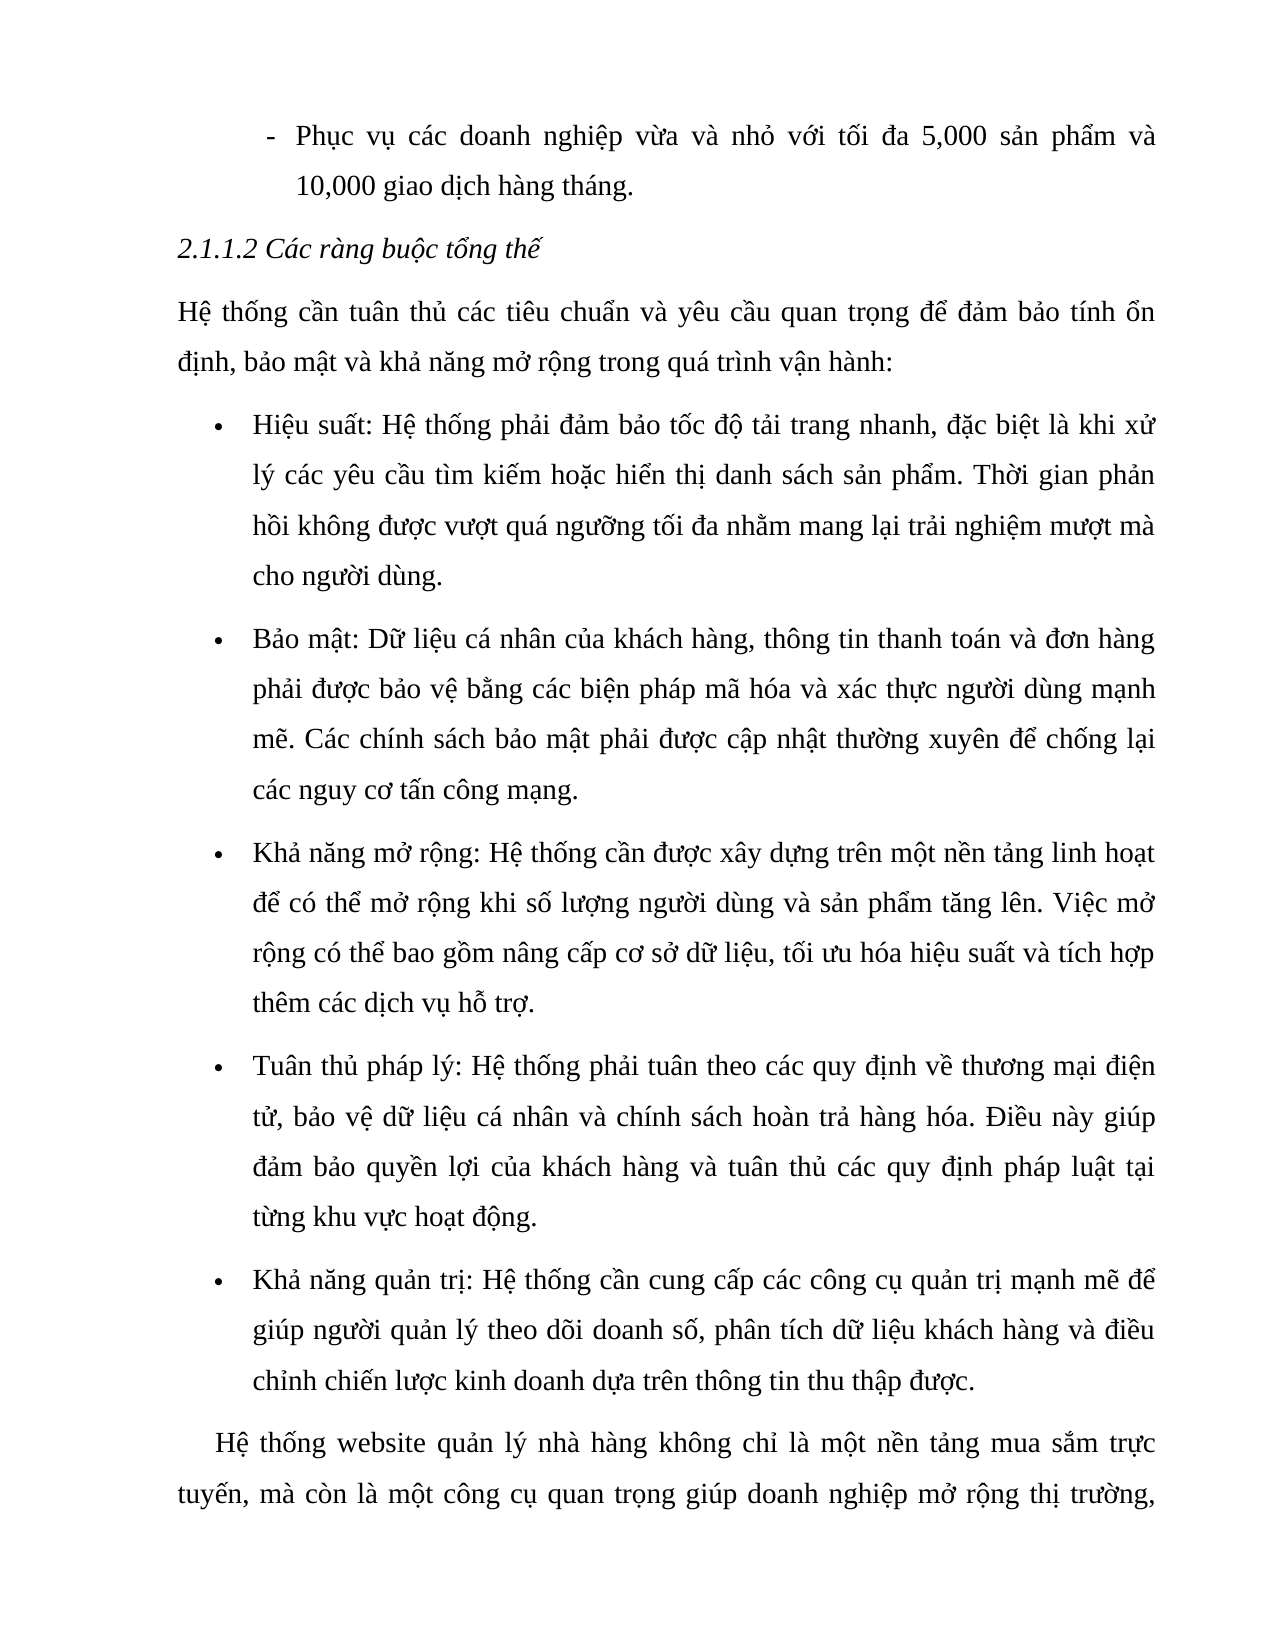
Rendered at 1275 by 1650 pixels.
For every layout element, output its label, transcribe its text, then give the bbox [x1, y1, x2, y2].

list Khả năng mở rộng: Hệ thống cần được xây dựng trên một nền tảng linh hoạt để có thể mở rộng khi số lượng người dùng và sản phẩm tăng lên. Việc mở rộng có thể bao gồm nâng cấp cơ sở dữ liệu, tối ưu hóa hiệu suất và tích hợp thêm các dịch vụ hỗ trợ. [215, 835, 1157, 1019]
list Tuân thủ pháp lý: Hệ thống phải tuân theo các quy định về thương mại điện tử, bảo vệ dữ liệu cá nhân và chính sách hoàn trả hàng hóa. Điều này giúp đảm bảo quyền lợi của khách hàng và tuân thủ các quy định pháp luật tại từng khu vực hoạt động. [215, 1048, 1157, 1233]
list Phục vụ các doanh nghiệp vừa và nhỏ với tối đa 5,000 sản phẩm và 10,000 giao dịch hàng tháng. [266, 118, 1157, 202]
list Bảo mật: Dữ liệu cá nhân của khách hàng, thông tin thanh toán và đơn hàng phải được bảo vệ bằng các biện pháp mã hóa và xác thực người dùng mạnh mẽ. Các chính sách bảo mật phải được cập nhật thường xuyên để chống lại các nguy cơ tấn công mạng. [215, 621, 1157, 805]
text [177, 1426, 1157, 1509]
list Khả năng quản trị: Hệ thống cần cung cấp các công cụ quản trị mạnh mẽ để giúp người quản lý theo dõi doanh số, phân tích dữ liệu khách hàng và điều chỉnh chiến lược kinh doanh dựa trên thông tin thu thập được. [215, 1262, 1157, 1396]
text Hệ thống cần tuân thủ các tiêu chuẩn và yêu cầu quan trọng để đảm bảo tính ổn định, bảo mật và khả năng mở rộng trong quá trình vận hành: [177, 294, 1157, 378]
subtitle 2.1.1.2 Các ràng buộc tổng thế [177, 231, 1157, 265]
list Hiệu suất: Hệ thống phải đảm bảo tốc độ tải trang nhanh, đặc biệt là khi xử lý các yêu cầu tìm kiếm hoặc hiển thị danh sách sản phẩm. Thời gian phản hồi không được vượt quá ngưỡng tối đa nhằm mang lại trải nghiệm mượt mà cho người dùng. [215, 407, 1157, 592]
